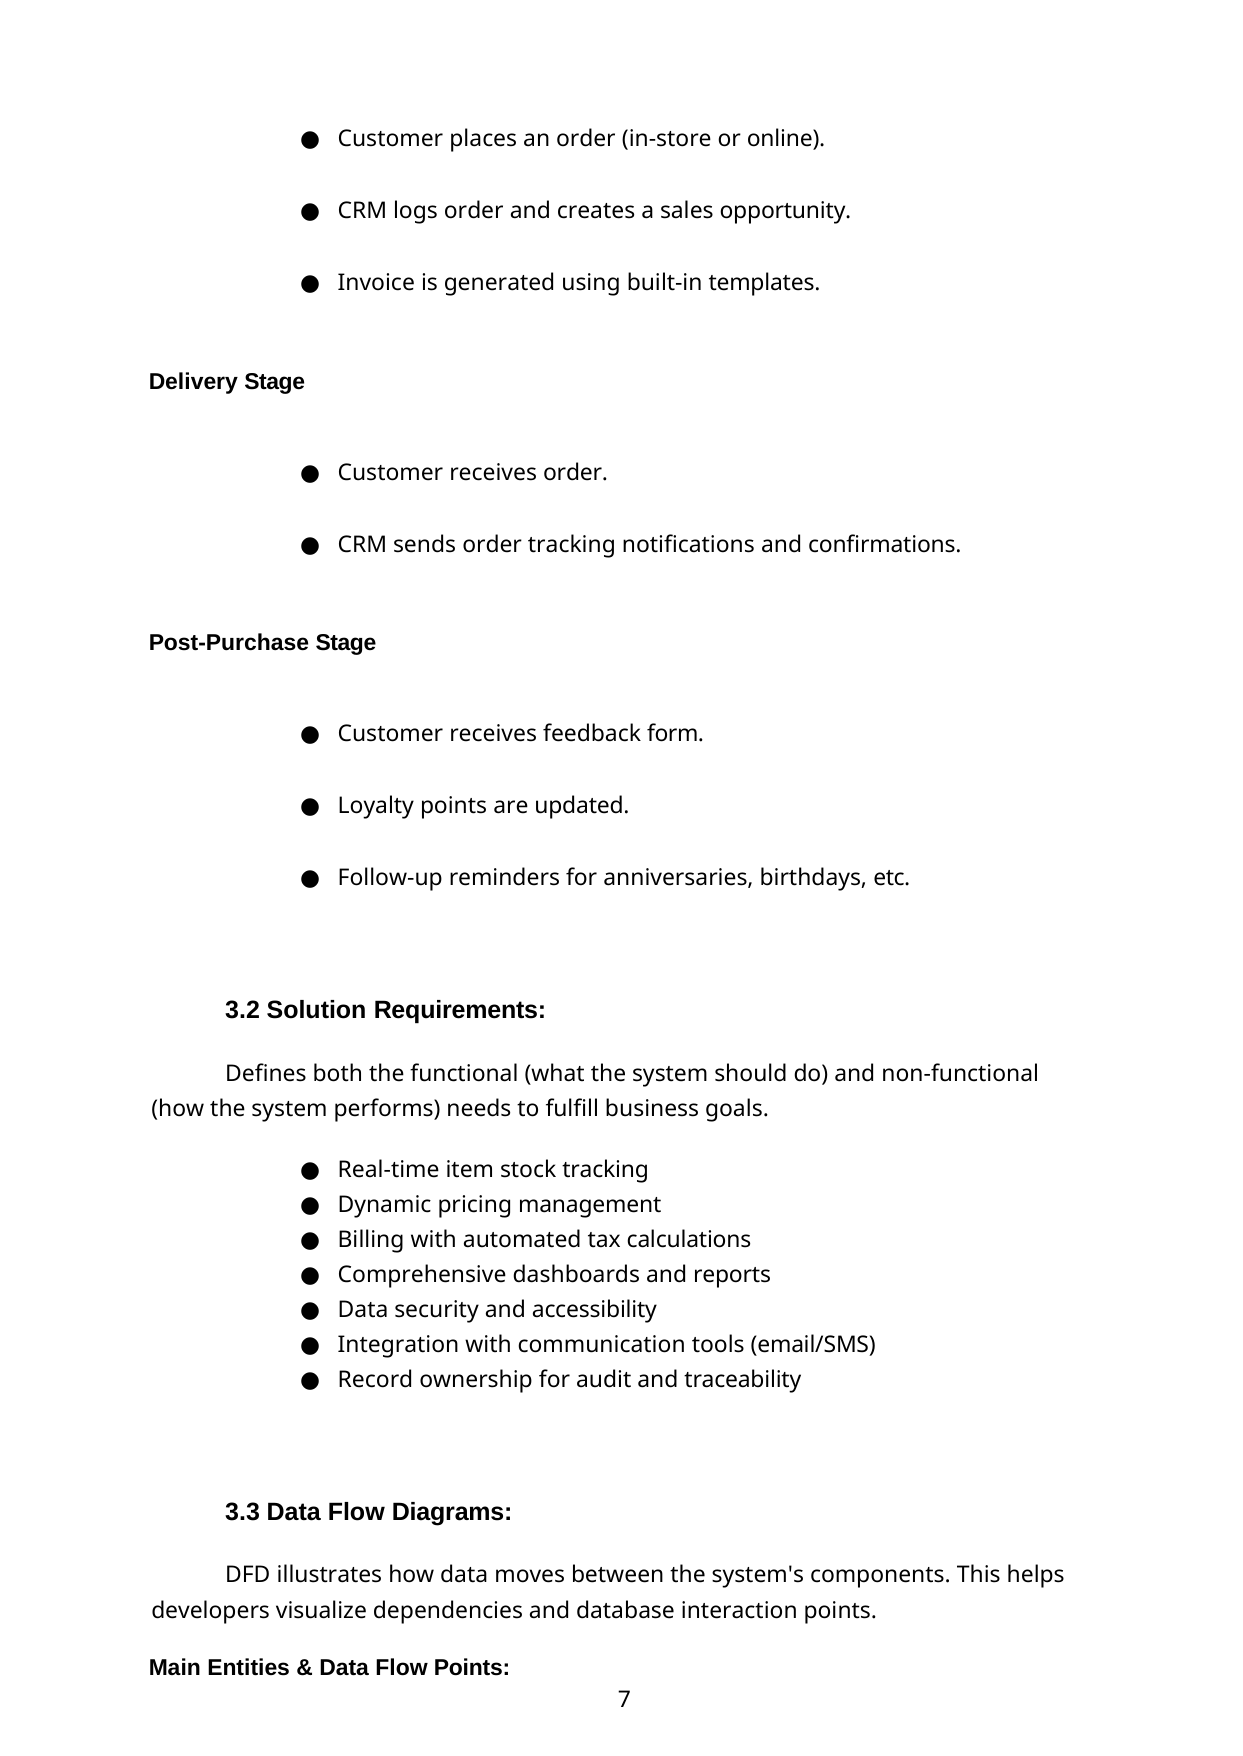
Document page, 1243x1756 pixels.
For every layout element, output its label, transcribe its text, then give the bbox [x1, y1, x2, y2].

list Customer places an order (in-store or online). [300, 122, 1243, 153]
list CRM sends order tracking notifications and confirmations. [300, 527, 1243, 559]
list Comprehensive dashboards and reports [300, 1258, 1243, 1289]
list Invoice is generated using built-in templates. [300, 266, 1243, 297]
subtitle Delivery Stage [148, 368, 1243, 394]
list Record ownership for audit and traceability [300, 1363, 1243, 1394]
list Integration with communication tools (email/SMS) [300, 1328, 1243, 1359]
text DFD illustrates how data moves between the system's components. This helps developers visualize dependencies and database interaction points. [151, 1558, 1091, 1625]
list Loyalty points are updated. [300, 789, 1243, 820]
list Solution Requirements: [225, 995, 1243, 1023]
text Defines both the functional (what the system should do) and non-functional (how the system performs) needs to fulfill business goals. [151, 1057, 1091, 1123]
list Data Flow Diagrams: [225, 1497, 1243, 1526]
list CRM logs order and creates a sales opportunity. [300, 194, 1243, 225]
subtitle Post-Purchase Stage [148, 629, 1243, 656]
list Customer receives order. [300, 456, 1243, 487]
list Data security and accessibility [300, 1293, 1243, 1324]
list Follow-up reminders for anniversaries, birthdays, etc. [300, 861, 1243, 892]
list Billing with automated tax calculations [300, 1223, 1243, 1254]
list Customer receives feedback form. [300, 717, 1243, 748]
list Real-time item stock tracking [300, 1153, 1243, 1184]
subtitle Main Entities & Data Flow Points: [148, 1654, 1243, 1681]
list Dynamic pricing management [300, 1188, 1243, 1219]
